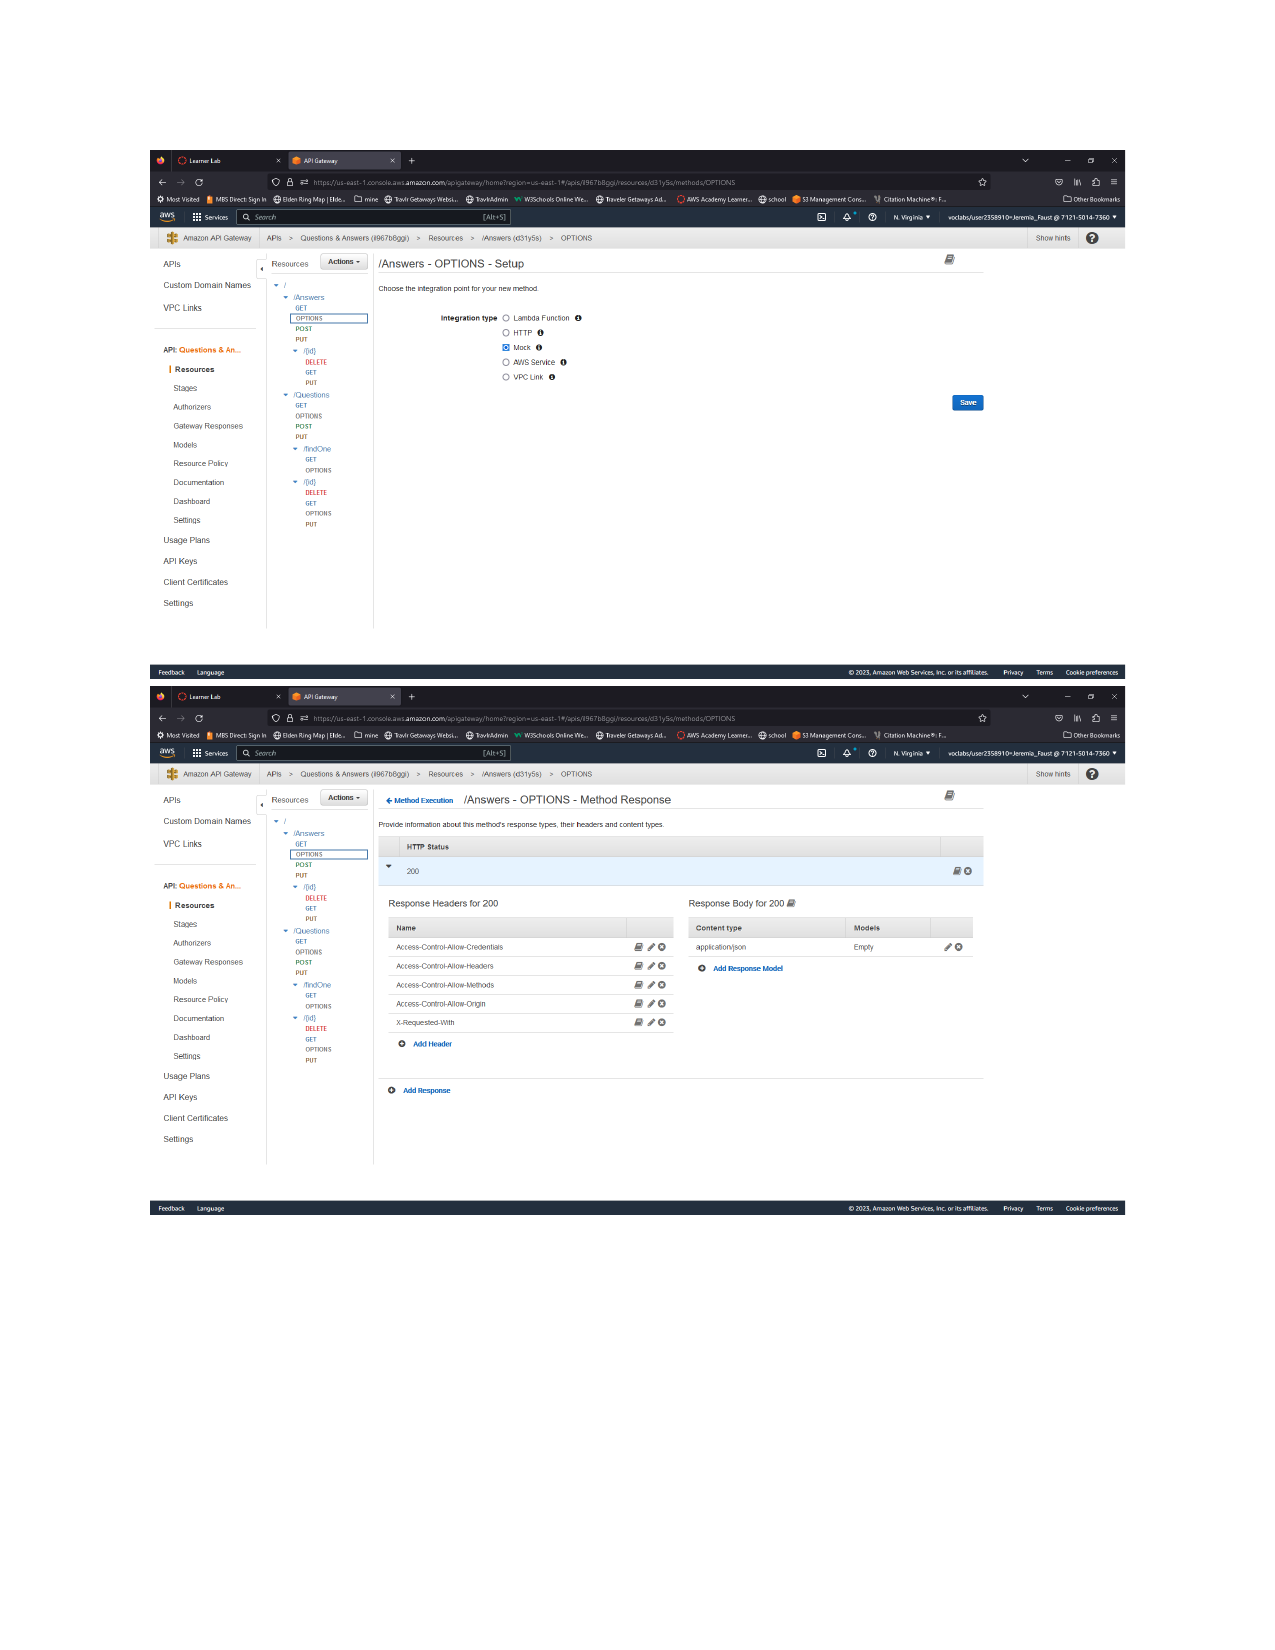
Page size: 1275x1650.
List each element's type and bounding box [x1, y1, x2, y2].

picture [150, 150, 1125, 679]
picture [150, 686, 1125, 1215]
